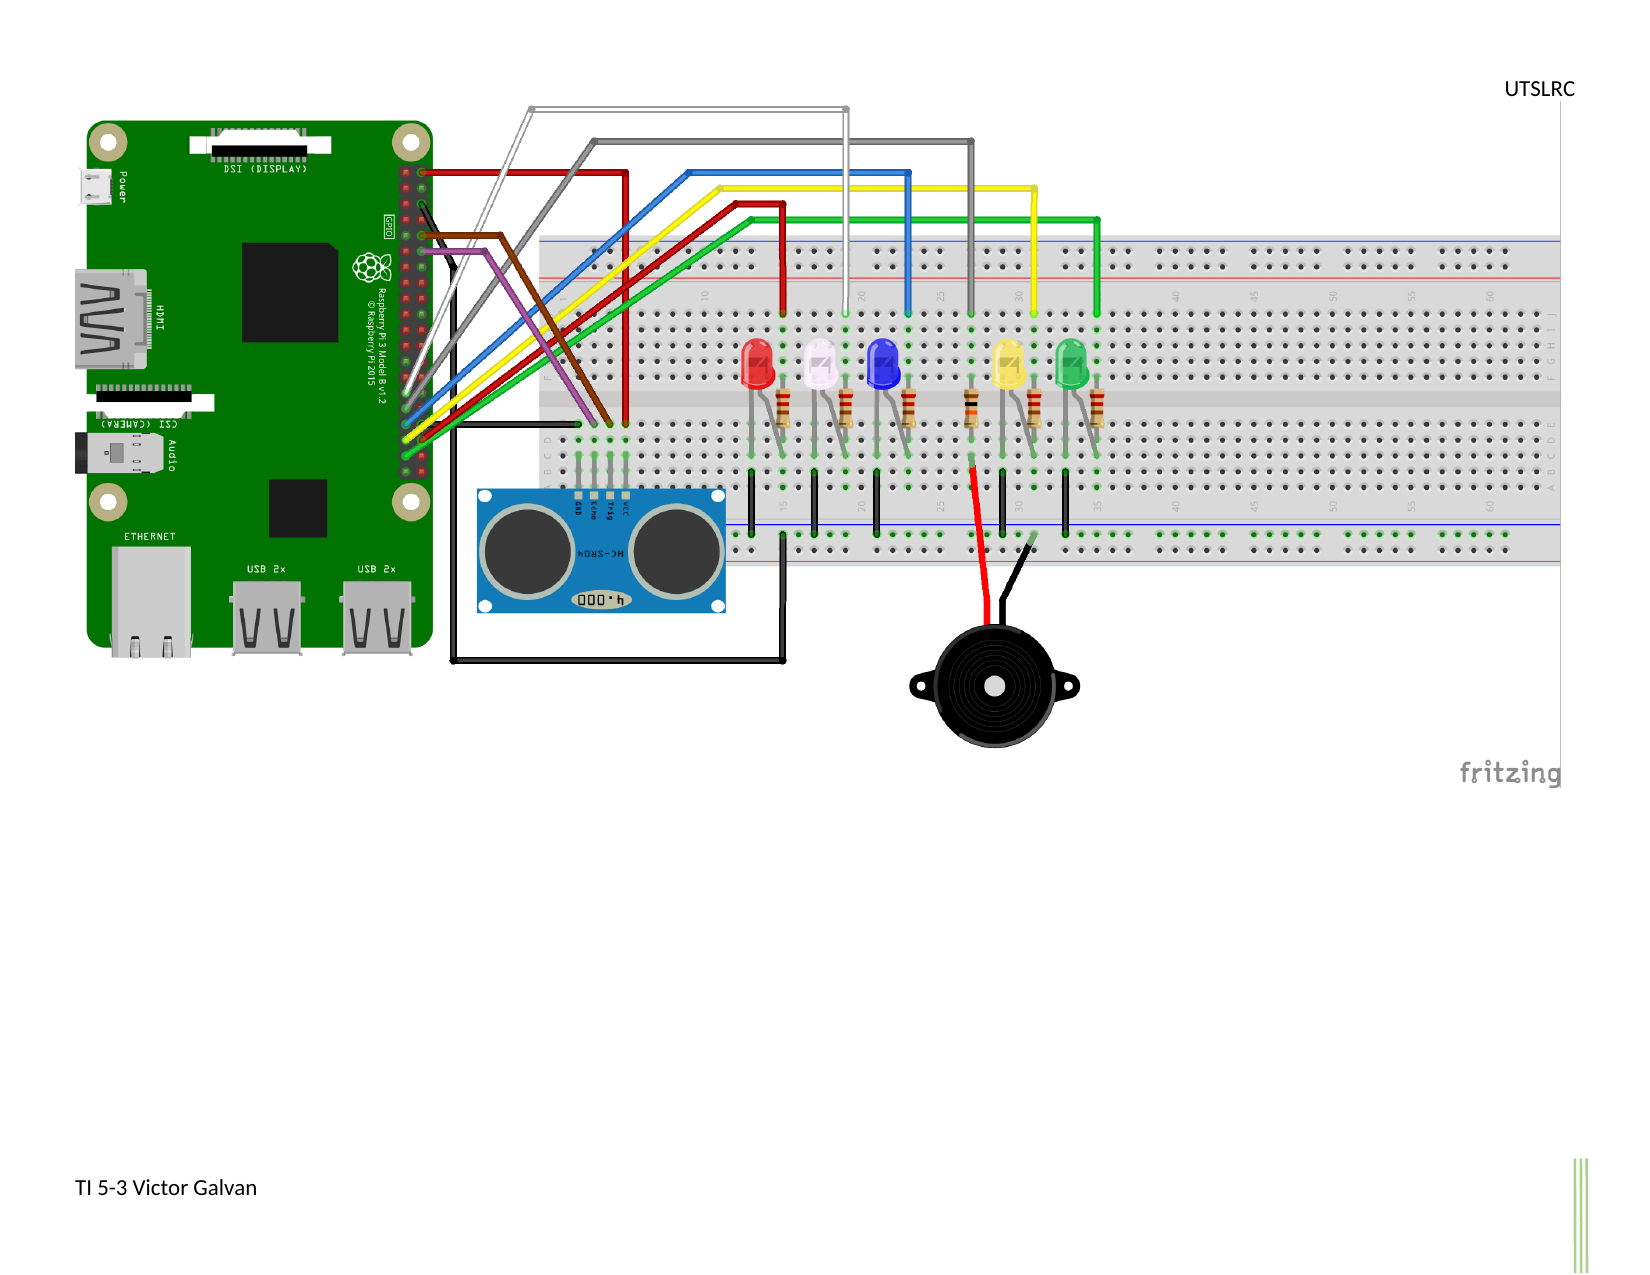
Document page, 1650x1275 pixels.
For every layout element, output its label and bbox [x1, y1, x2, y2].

picture [75, 101, 1562, 788]
